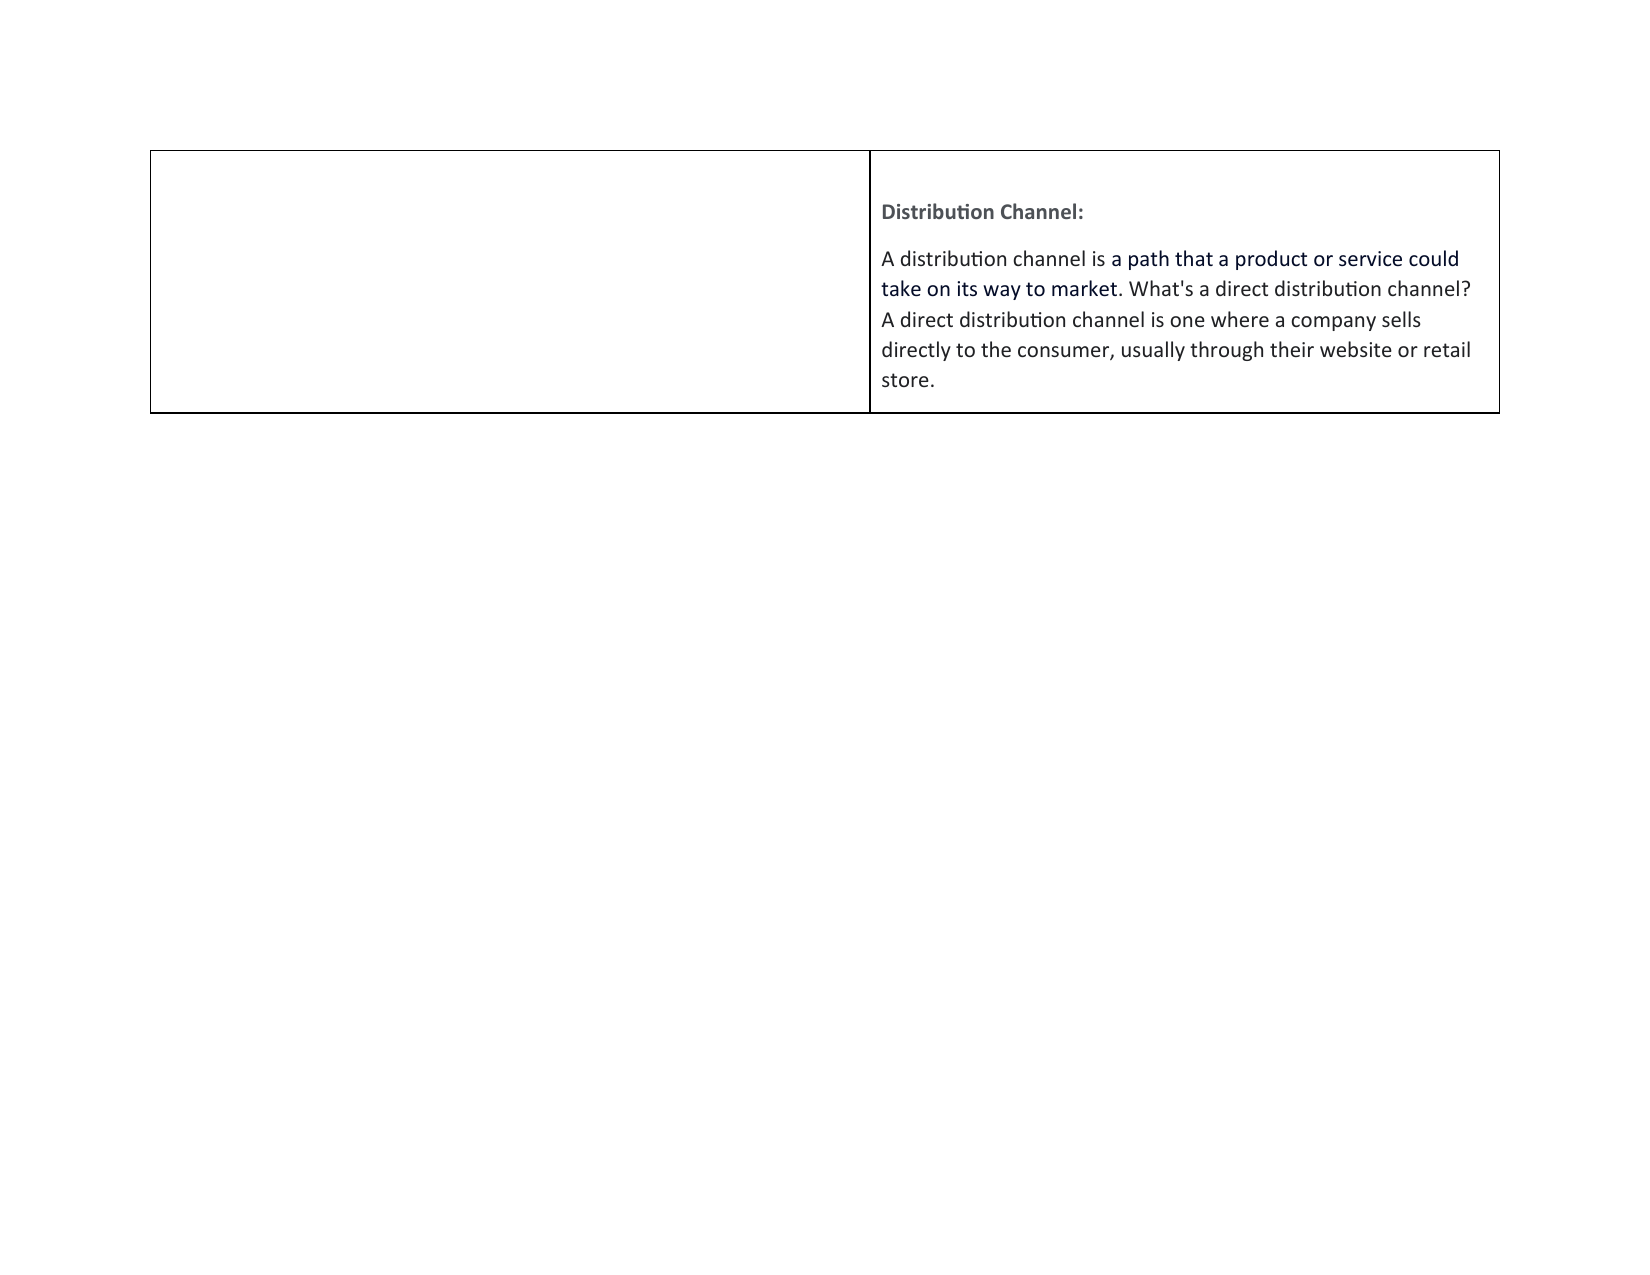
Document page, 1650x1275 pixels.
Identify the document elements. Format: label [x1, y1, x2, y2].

table_cell [151, 151, 869, 412]
table_cell [871, 151, 1499, 412]
